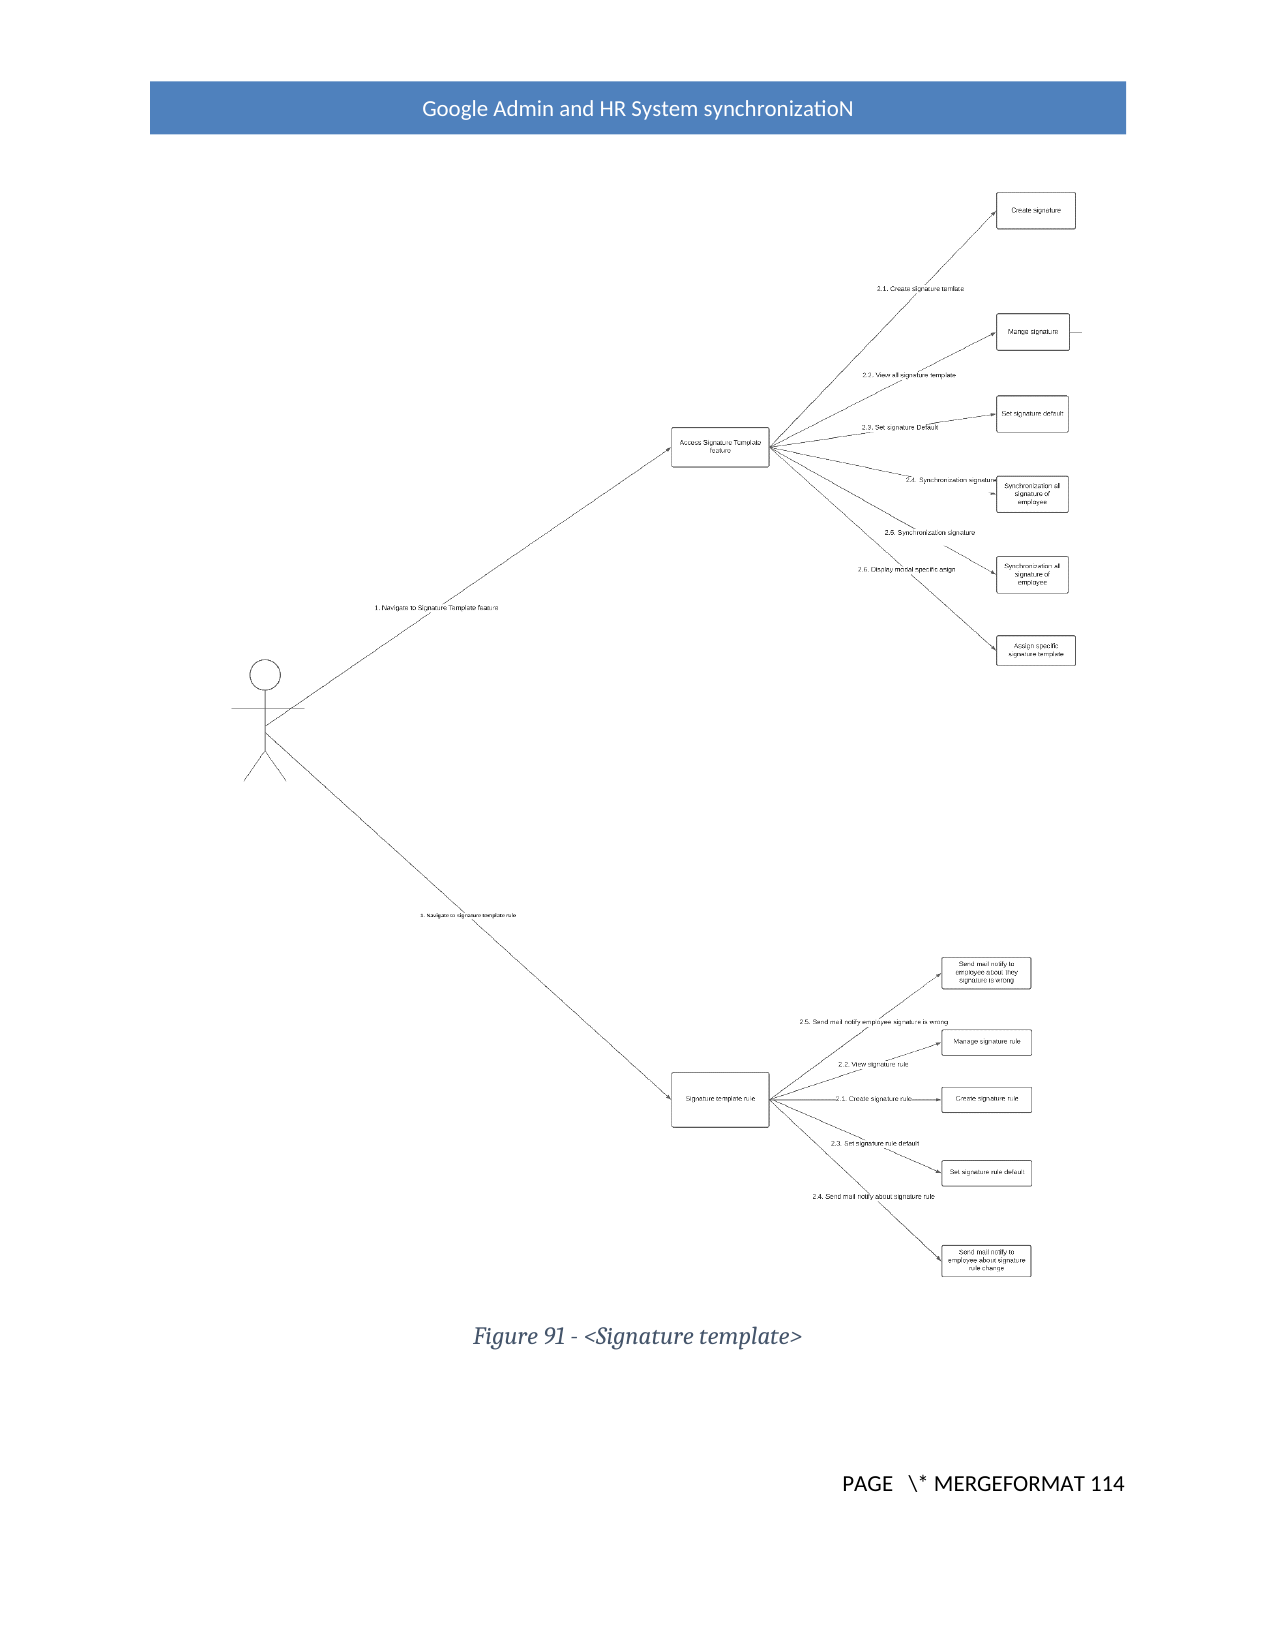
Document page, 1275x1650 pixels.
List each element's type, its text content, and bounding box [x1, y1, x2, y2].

picture [219, 180, 1094, 1289]
text Figure 91 - <Signature template> [150, 1322, 1125, 1351]
